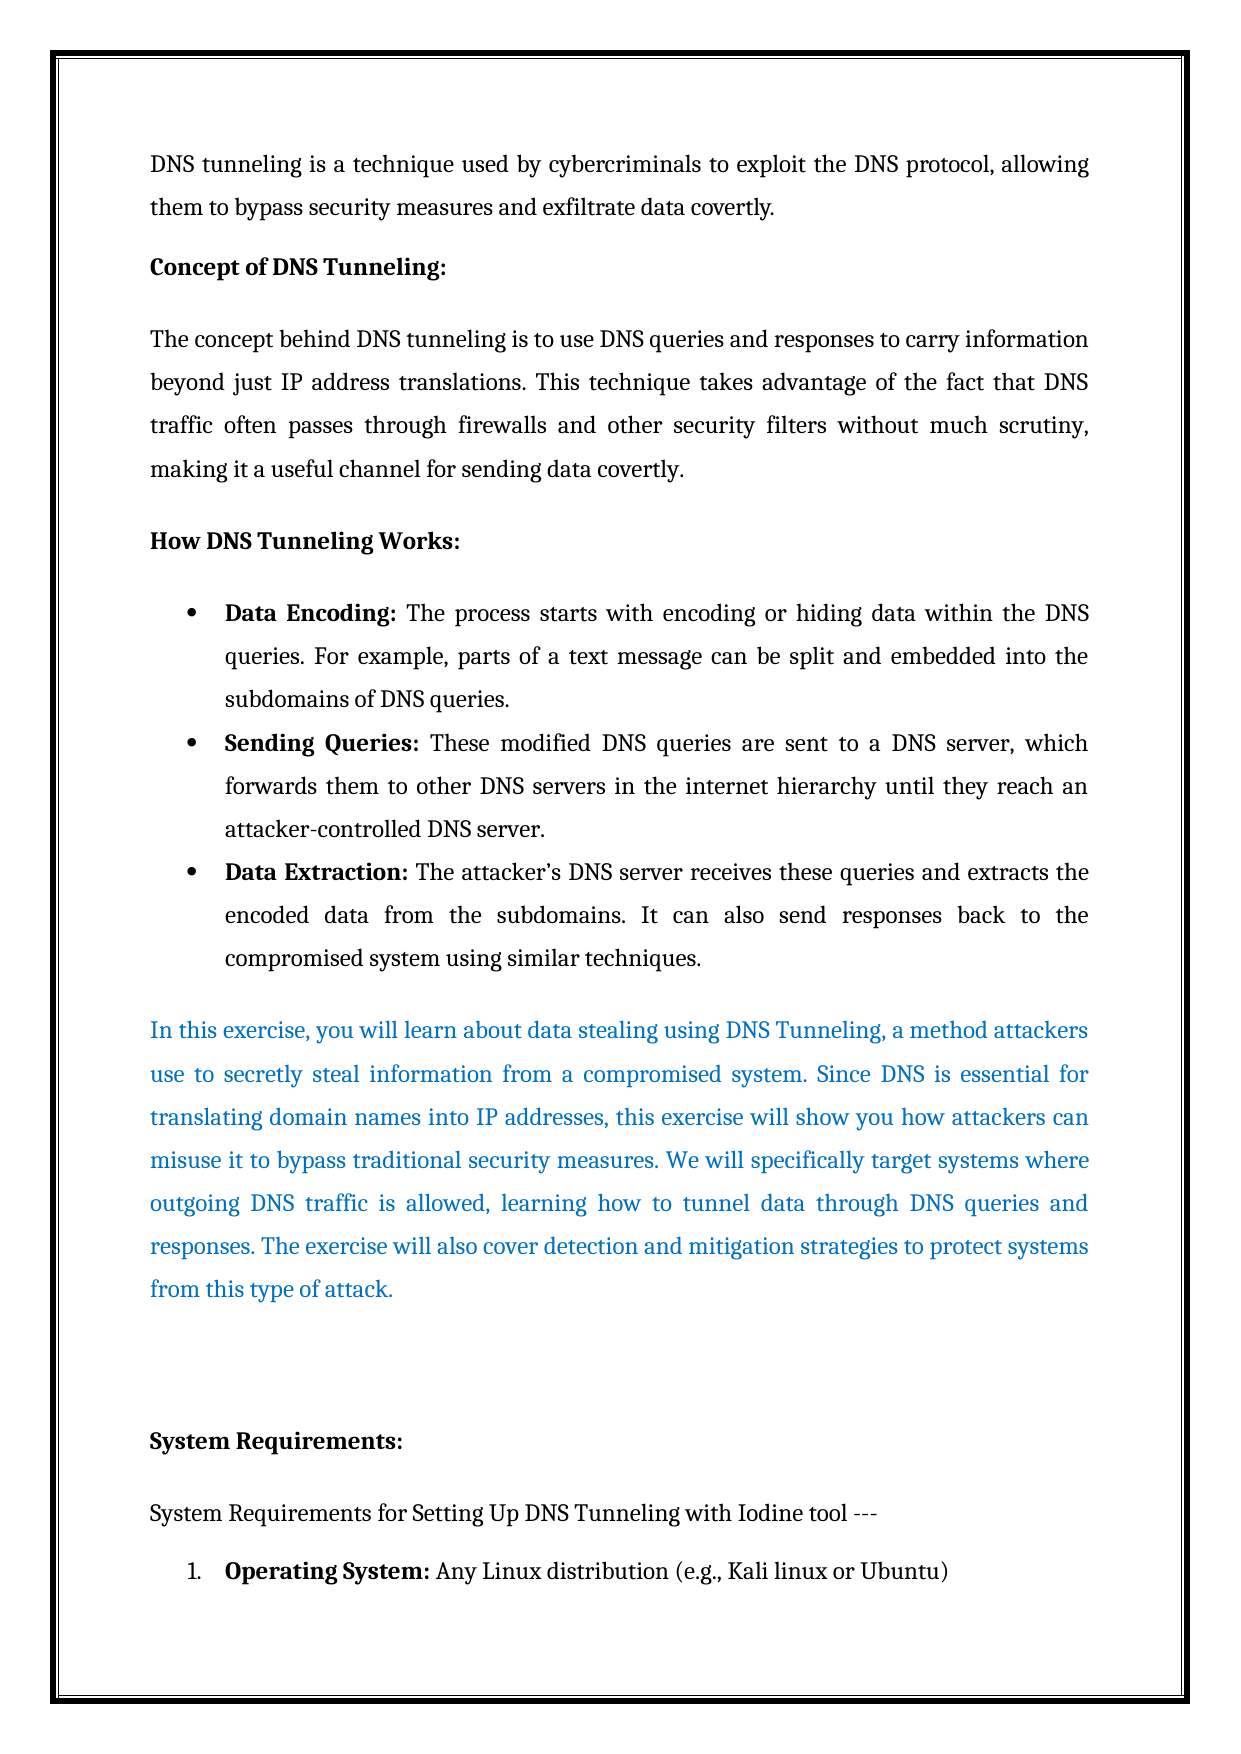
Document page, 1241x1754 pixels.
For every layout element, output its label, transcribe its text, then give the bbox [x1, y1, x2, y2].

list Sending Queries: These modified DNS queries are sent to a DNS server, which forwards them to other DNS servers in the internet hierarchy until they reach an attacker-controlled DNS server. [187, 728, 1090, 843]
list Data Encoding: The process starts with encoding or hiding data within the DNS queries. For example, parts of a text message can be split and embedded into the subdomains of DNS queries. [187, 599, 1090, 714]
text In this exercise, you will learn about data stealing using DNS Tunneling, a method attackers use to secretly steal information from a compromised system. Since DNS is essential for translating domain names into IP addresses, this exercise will show you how attackers can misuse it to bypass traditional security measures. We will specifically target systems where outgoing DNS traffic is allowed, learning how to tunnel data through DNS queries and responses. The exercise will also cover detection and mitigation strategies to protect systems from this type of attack. [150, 1016, 1090, 1304]
text The concept behind DNS tunneling is to use DNS queries and responses to carry information beyond just IP address translations. This technique takes advantage of the fact that DNS traffic often passes through firewalls and other security filters without much scrutiny, making it a useful channel for sending data covertly. [150, 325, 1090, 483]
text How DNS Tunneling Works: [150, 527, 1090, 556]
text Concept of DNS Tunneling: [150, 253, 1090, 282]
text System Requirements for Setting Up DNS Tunneling with Iodine tool --- [150, 1499, 1090, 1528]
list Data Extraction: The attacker’s DNS server receives these queries and extracts the encoded data from the subdomains. It can also send responses back to the compromised system using similar techniques. [187, 858, 1090, 973]
text System Requirements: [150, 1427, 1090, 1456]
text DNS tunneling is a technique used by cybercriminals to exploit the DNS protocol, allowing them to bypass security measures and exfiltrate data covertly. [150, 150, 1090, 222]
list Operating System: Any Linux distribution (e.g., Kali linux or Ubuntu) [187, 1557, 1090, 1586]
